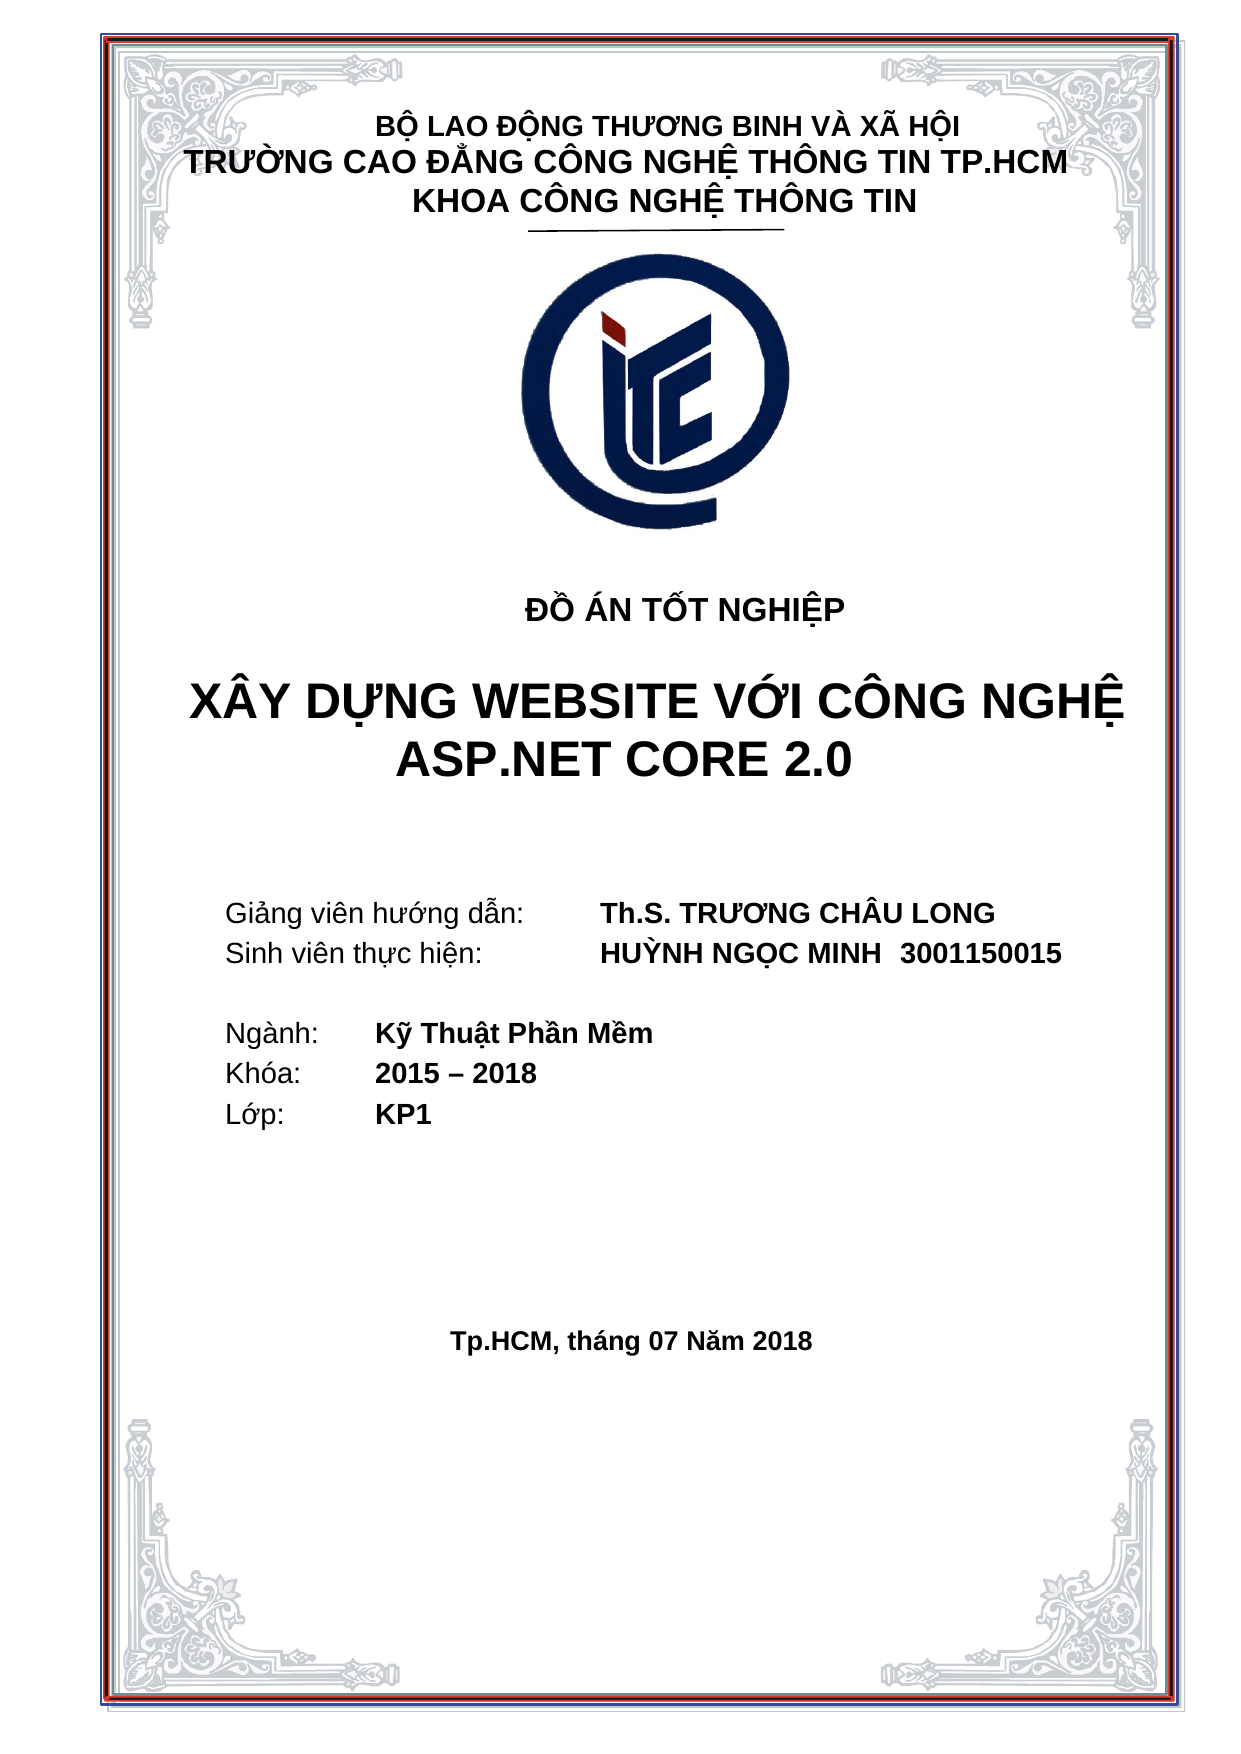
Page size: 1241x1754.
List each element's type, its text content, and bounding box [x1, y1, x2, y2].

text Tp.HCM, tháng 07 Năm 2018 [450, 1325, 1165, 1356]
text Ngành: Kỹ Thuật Phần Mềm [150, 1016, 1165, 1050]
text ĐỒ ÁN TỐT NGHIỆP [450, 590, 1165, 628]
text TRƯỜNG CAO ĐẲNG CÔNG NGHỆ THÔNG TIN TP.HCM [150, 143, 1165, 181]
text Giảng viên hướng dẫn: Th.S. TRƯƠNG CHÂU LONG [150, 896, 1165, 929]
text XÂY DỰNG WEBSITE VỚI CÔNG NGHỆ ASP.NET CORE 2.0 [150, 672, 1165, 787]
text KHOA CÔNG NGHỆ THÔNG TIN [375, 181, 1165, 219]
text BỘ LAO ĐỘNG THƯƠNG BINH VÀ XÃ HỘI [150, 109, 1165, 143]
picture [520, 253, 790, 533]
text Khóa: 2015 – 2018 [150, 1057, 1165, 1090]
text Sinh viên thực hiện: HUỲNH NGỌC MINH 3001150015 [150, 936, 1165, 969]
text Lớp: KP1 [150, 1097, 1165, 1130]
